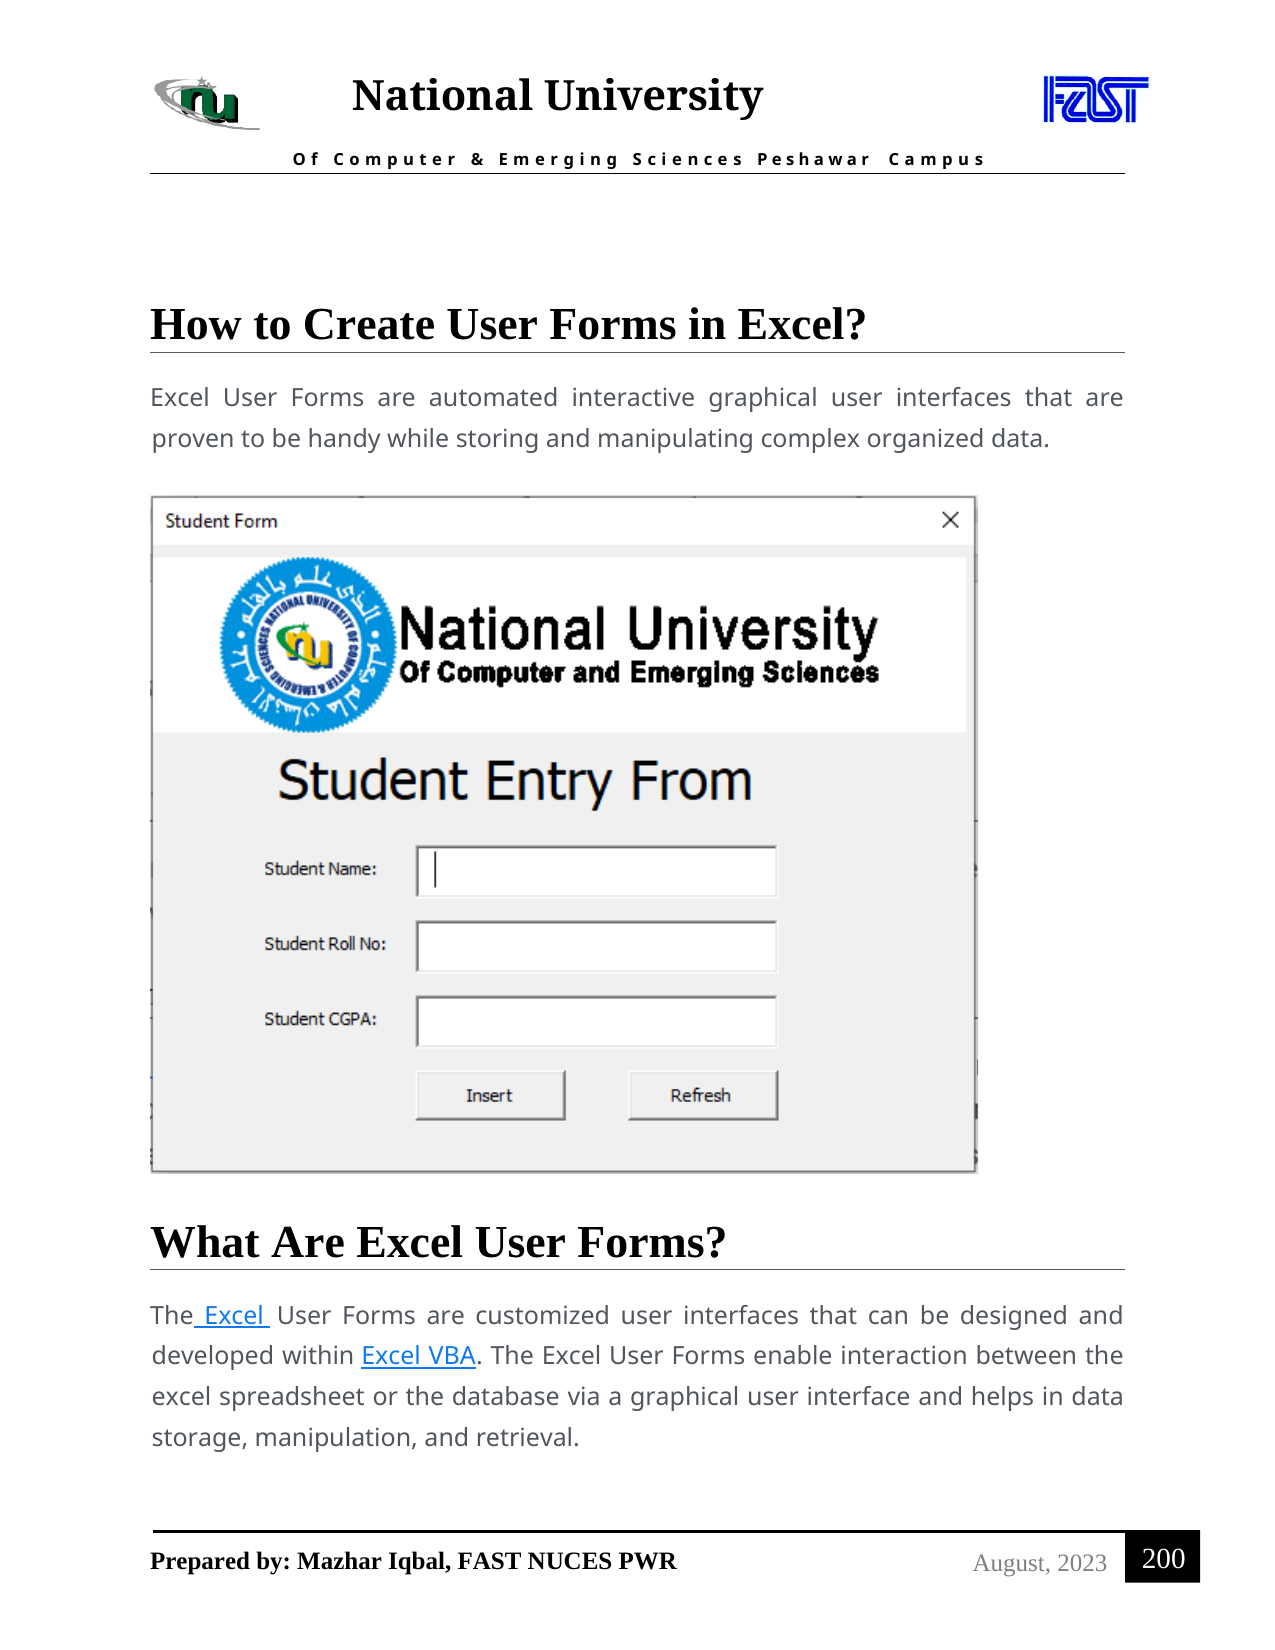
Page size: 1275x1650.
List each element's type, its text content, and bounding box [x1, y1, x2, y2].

picture [153, 68, 260, 130]
subtitle What Are Excel User Forms? [150, 1214, 1125, 1269]
picture [1036, 75, 1152, 124]
text Excel User Forms are automated interactive graphical user interfaces that are proven to be handy while storing and manipulating complex organized data. [150, 373, 1125, 455]
subtitle How to Create User Forms in Excel? [150, 297, 1125, 352]
text The Excel User Forms are customized user interfaces that can be designed and developed within Excel VBA. The Excel User Forms enable interaction between the excel spreadsheet or the database via a graphical user interface and helps in data storage, manipulation, and retrieval. [150, 1291, 1125, 1453]
picture [150, 495, 979, 1174]
